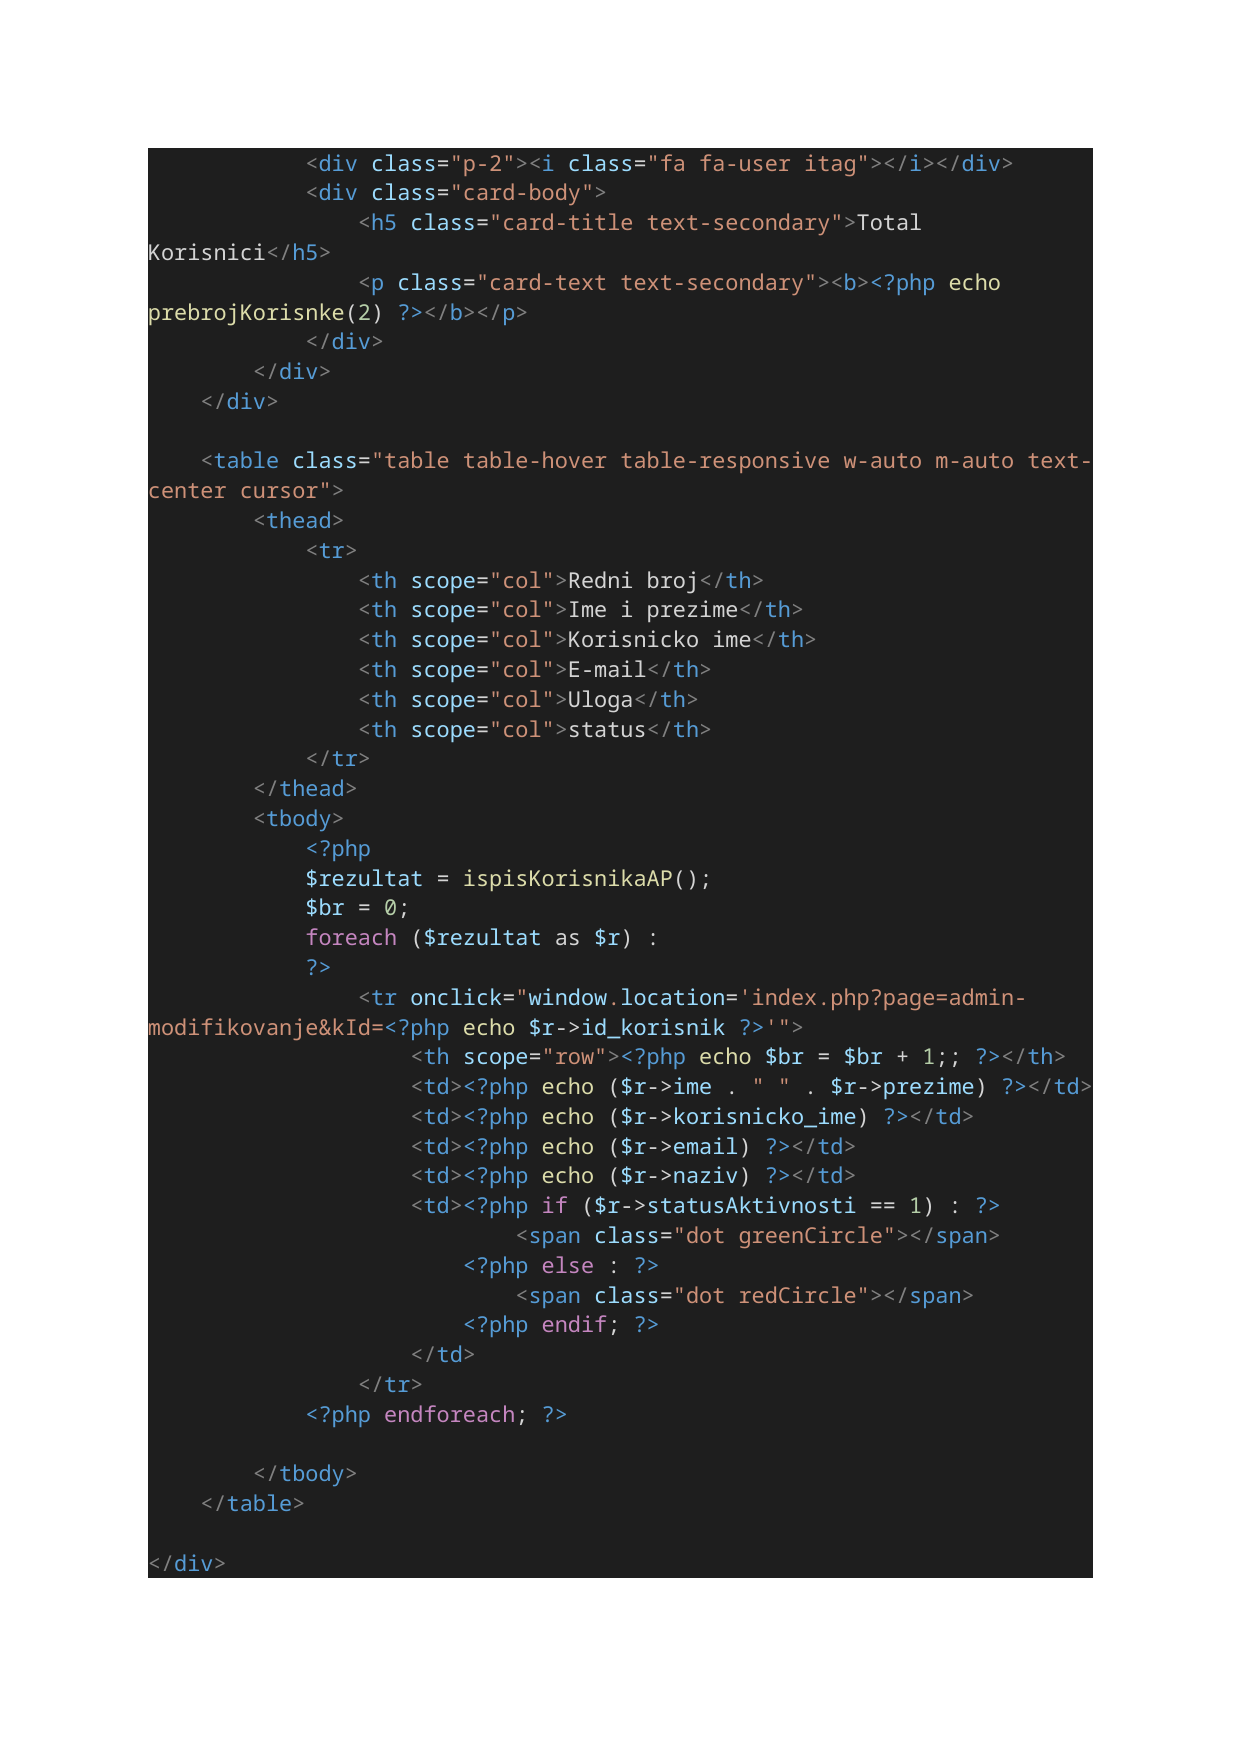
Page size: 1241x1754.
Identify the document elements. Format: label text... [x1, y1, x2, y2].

text <th scope="col">Uloga</th> [148, 684, 1093, 714]
text </table> [148, 1488, 1093, 1518]
text ?> [148, 952, 1093, 982]
text <th scope="col">Redni broj</th> [148, 565, 1093, 594]
text <td><?php if ($r->statusAktivnosti == 1) : ?> [148, 1190, 1093, 1220]
text </tbody> [148, 1458, 1093, 1488]
text <td><?php echo ($r->ime . " " . $r->prezime) ?></td> [148, 1071, 1093, 1101]
text </tr> [148, 1369, 1093, 1399]
text <table class="table table-hover table-responsive w-auto m-auto text-center cursor"> [148, 446, 1093, 505]
text <h5 class="card-title text-secondary">Total Korisnici</h5> [148, 207, 1093, 267]
text <?php endif; ?> [148, 1309, 1093, 1339]
text </tr> [148, 743, 1093, 773]
text <?php endforeach; ?> [148, 1399, 1093, 1429]
text foreach ($rezultat as $r) : [148, 922, 1093, 952]
text <span class="dot redCircle"></span> [148, 1280, 1093, 1309]
text <span class="dot greenCircle"></span> [148, 1220, 1093, 1250]
text <tbody> [148, 803, 1093, 833]
text <tr onclick="window.location='index.php?page=admin-modifikovanje&kId=<?php echo $r->id_korisnik ?>'"> [148, 982, 1093, 1041]
text <td><?php echo ($r->email) ?></td> [148, 1131, 1093, 1161]
text <p class="card-text text-secondary"><b><?php echo prebrojKorisnke(2) ?></b></p> [148, 267, 1093, 326]
text <?php [148, 833, 1093, 863]
text <th scope="col">status</th> [148, 714, 1093, 743]
text $rezultat = ispisKorisnikaAP(); [148, 863, 1093, 892]
text <tr> [148, 535, 1093, 565]
text </div> [148, 386, 1093, 416]
text <th scope="row"><?php echo $br = $br + 1;; ?></th> [148, 1041, 1093, 1071]
text <th scope="col">E-mail</th> [148, 654, 1093, 684]
text <th scope="col">Korisnicko ime</th> [148, 624, 1093, 654]
text </div> [148, 326, 1093, 356]
text $br = 0; [148, 892, 1093, 922]
text <th scope="col">Ime i prezime</th> [148, 594, 1093, 624]
text <div class="p-2"><i class="fa fa-user itag"></i></div> [148, 148, 1093, 177]
text <?php else : ?> [148, 1250, 1093, 1280]
text <td><?php echo ($r->naziv) ?></td> [148, 1161, 1093, 1190]
text <td><?php echo ($r->korisnicko_ime) ?></td> [148, 1101, 1093, 1131]
text </div> [148, 356, 1093, 386]
text </td> [148, 1339, 1093, 1369]
text <thead> [148, 505, 1093, 535]
text <div class="card-body"> [148, 177, 1093, 207]
text </thead> [148, 773, 1093, 803]
text </div> [148, 1548, 1093, 1578]
